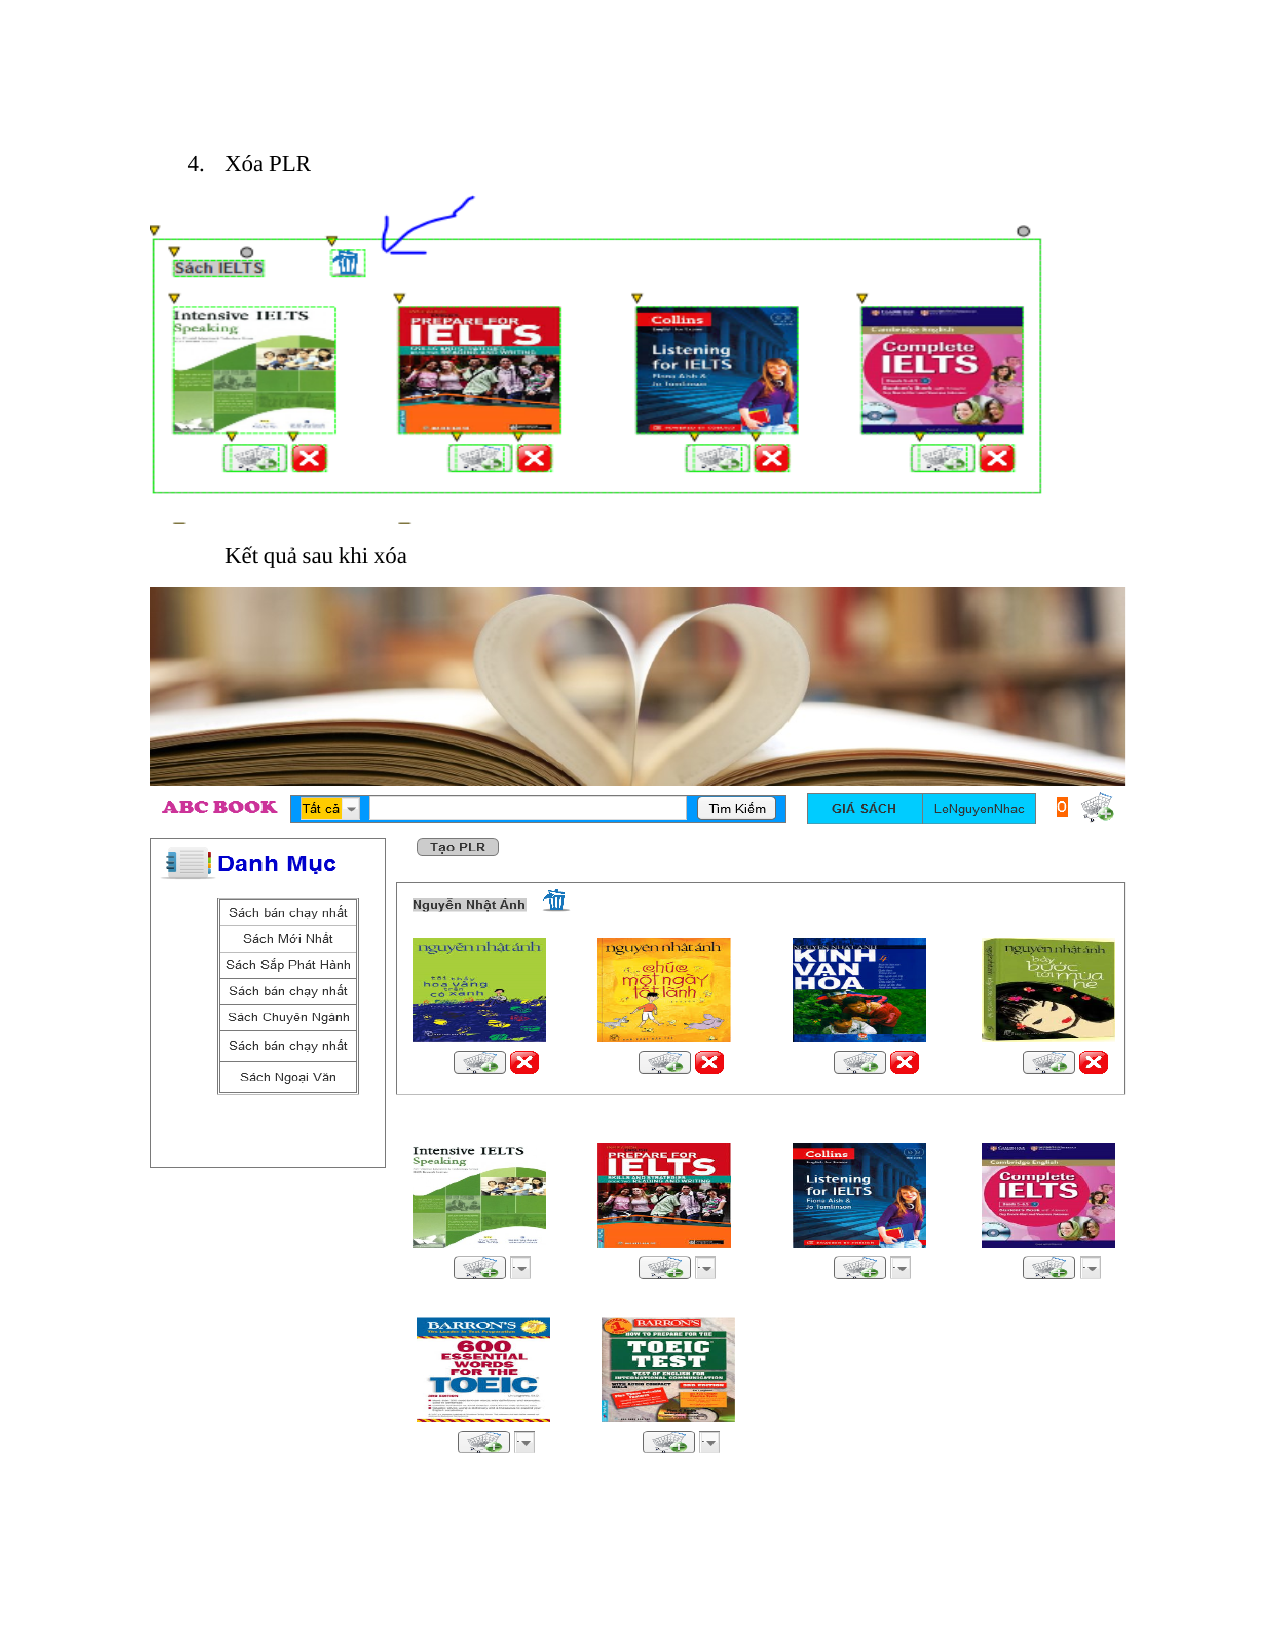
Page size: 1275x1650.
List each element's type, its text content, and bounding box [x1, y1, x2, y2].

list Xóa PLR [187, 150, 1125, 176]
picture [150, 195, 1071, 524]
text Kết quả sau khi xóa [150, 542, 1125, 568]
picture [150, 587, 1125, 1453]
